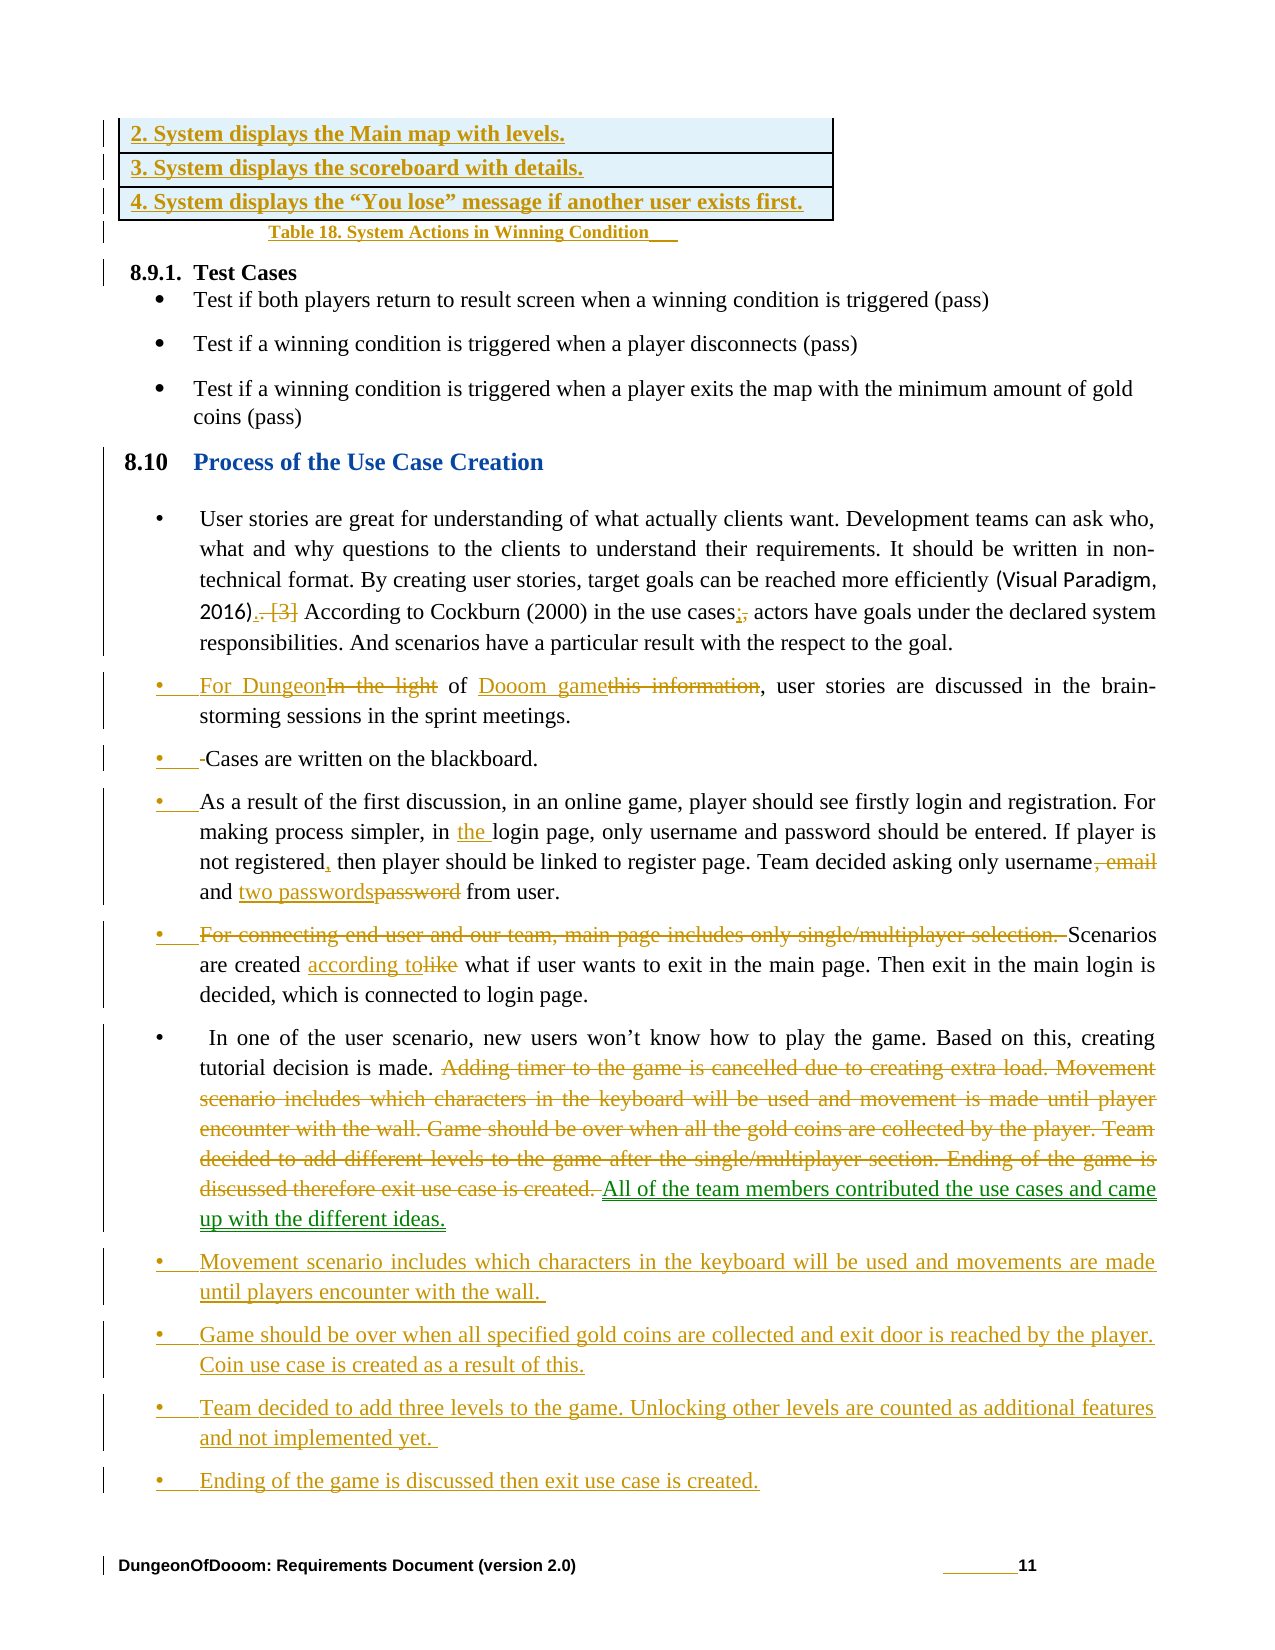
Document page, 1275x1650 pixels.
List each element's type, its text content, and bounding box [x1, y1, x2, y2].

list In one of the user scenario, new users won’t know how to play the game. Based on this, creating tutorial decision is made. [156, 1024, 1157, 1232]
list Test if a winning condition is triggered when a player disconnects (pass) [156, 330, 1157, 357]
text Test Cases [130, 259, 1157, 286]
list Cases are written on the blackboard. [156, 745, 1157, 771]
list Test if both players return to result screen when a winning condition is triggered (pass) [156, 286, 1157, 312]
text Process of the Use Case Creation [124, 447, 1157, 476]
list Test if a winning condition is triggered when a player exits the map with the minimum amount of gold coins (pass) [156, 375, 1157, 429]
list As a result of the first discussion, in an online game, player should see firstly login and registration. For making process simpler, in login page, only username and password should be entered. If player is not registered then player should be linked to register page. Team decided asking only username and from user. [156, 788, 1157, 905]
list Scenarios are created what if user wants to exit in the main page. Then exit in the main login is decided, which is connected to login page. [156, 921, 1157, 1008]
list User stories are great for understanding of what actually clients want. Development teams can ask who, what and why questions to the clients to understand their requirements. It should be written in non-technical format. By creating user stories, target goals can be reached more efficiently According to Cockburn in the use cases actors have goals under the declared system responsibilities. And scenarios have a particular result with the respect to the goal. [156, 505, 1157, 656]
list of , user stories are discussed in the brain-storming sessions in the sprint meetings. [156, 672, 1157, 729]
